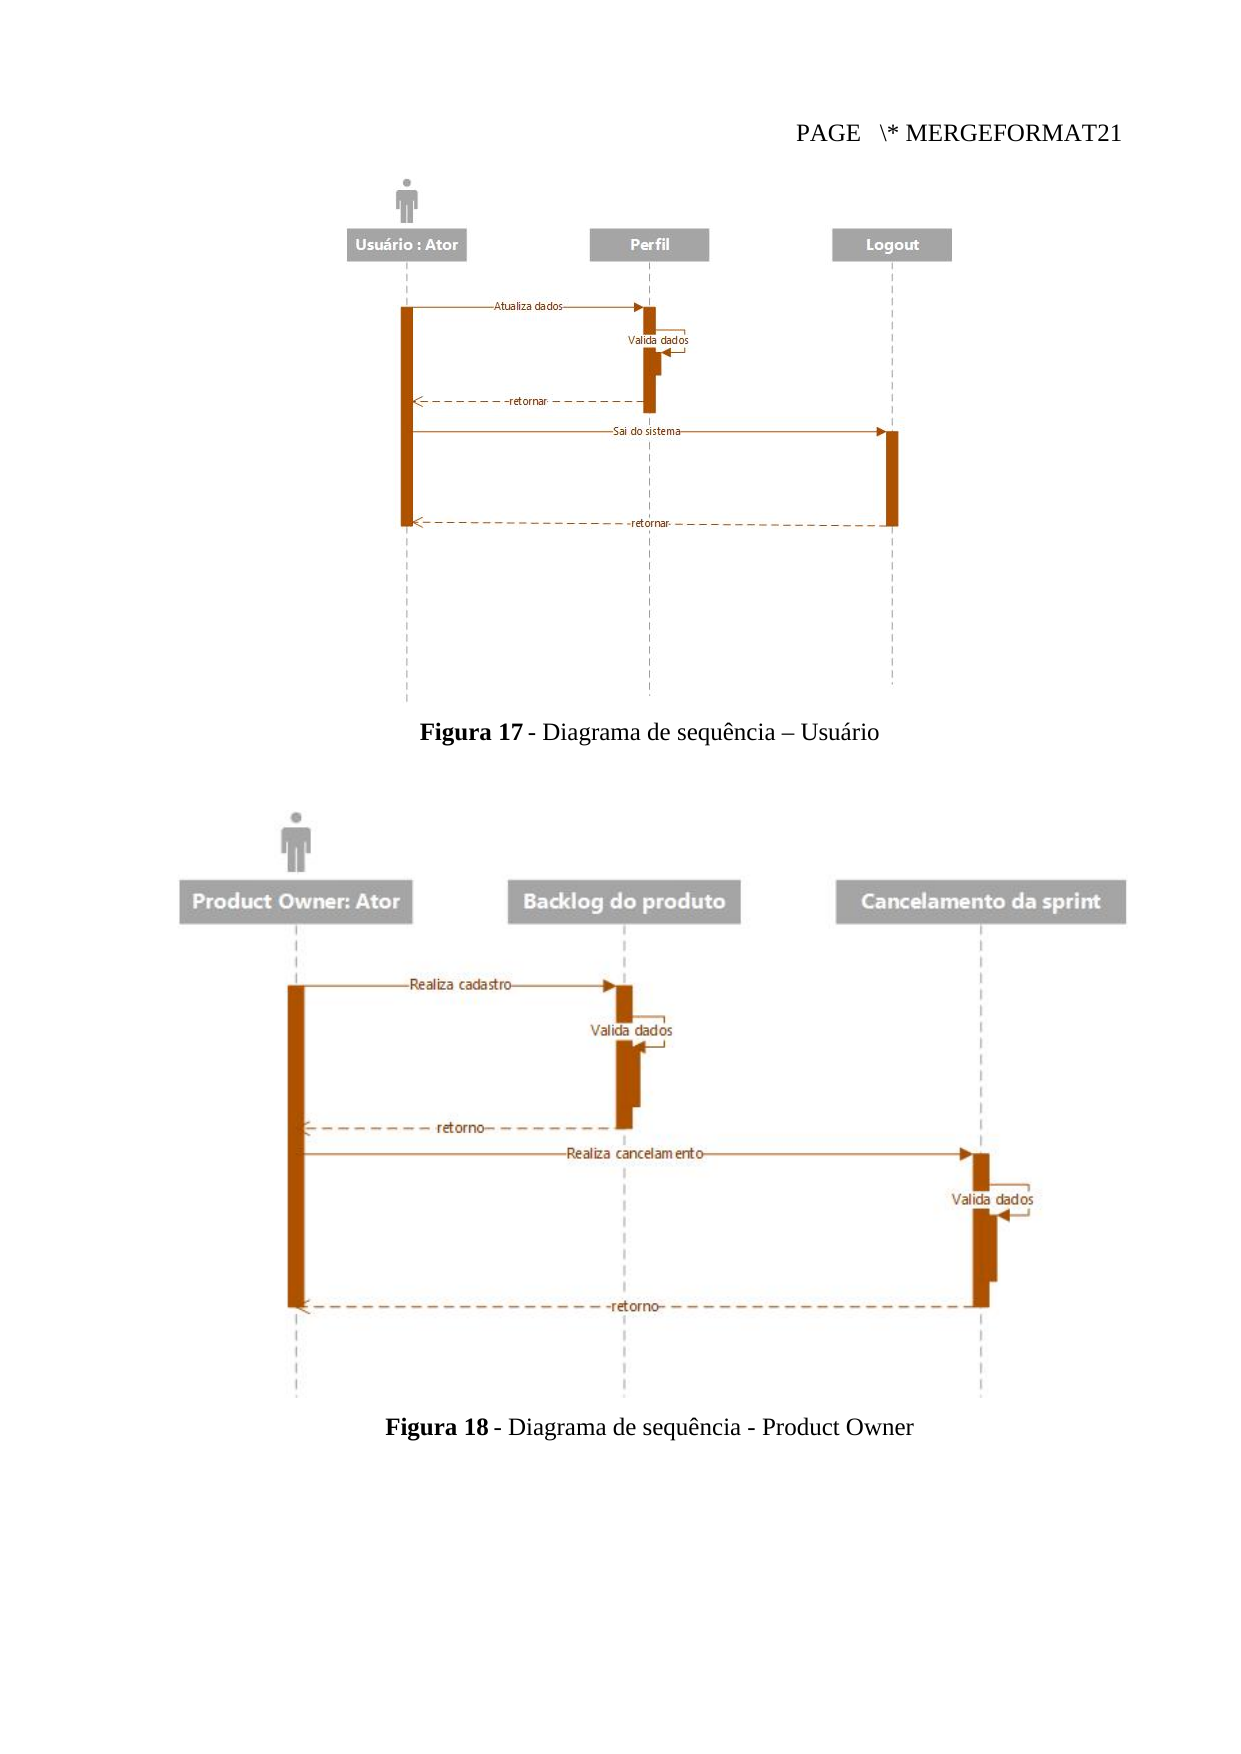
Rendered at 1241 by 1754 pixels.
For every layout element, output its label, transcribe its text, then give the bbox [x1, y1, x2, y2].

text Figura 17 - Diagrama de sequência – Usuário [177, 717, 1122, 746]
text Figura 18 - Diagrama de sequência - Product Owner [177, 1412, 1122, 1441]
picture [345, 177, 954, 704]
picture [177, 810, 1128, 1398]
